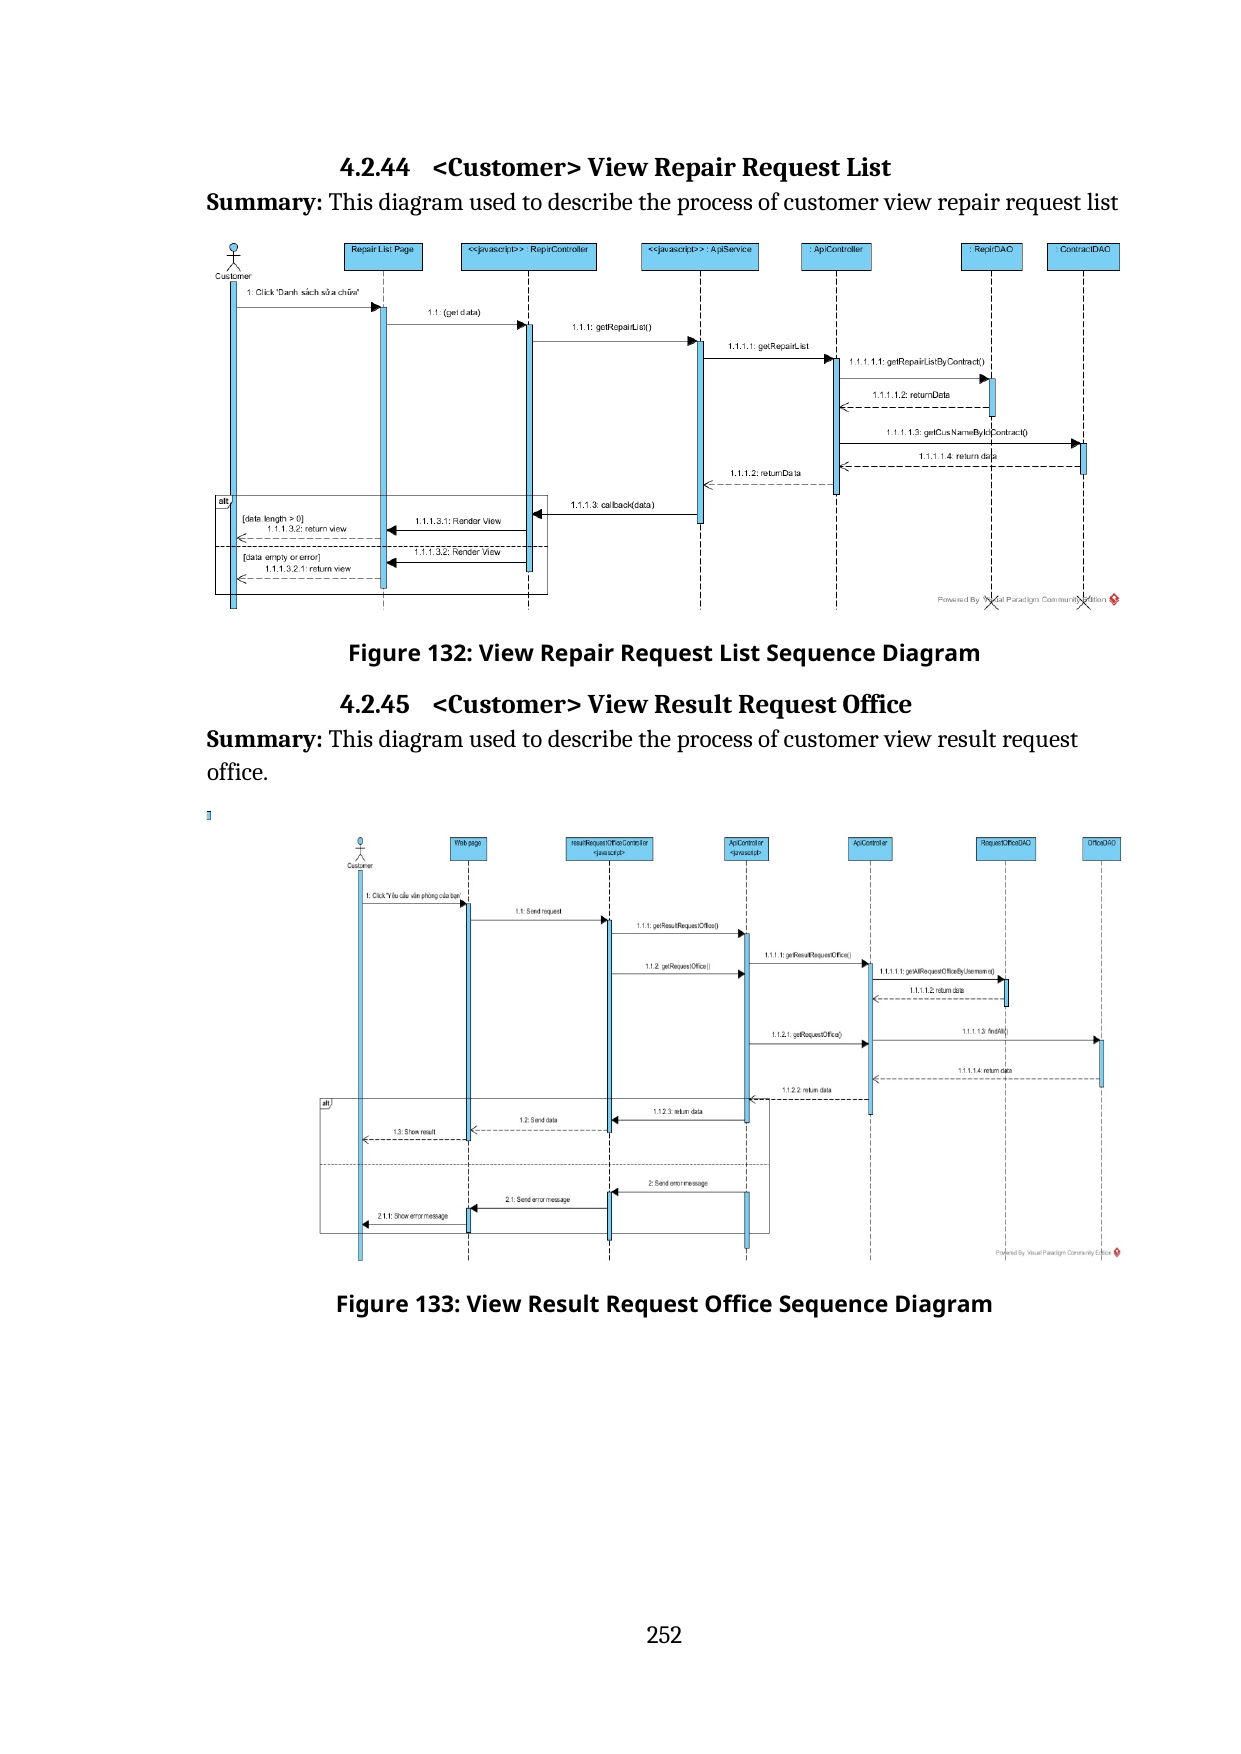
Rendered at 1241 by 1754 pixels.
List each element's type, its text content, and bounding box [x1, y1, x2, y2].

subtitle <Customer> View Result Request Office [340, 689, 1122, 720]
subtitle <Customer> View Repair Request List [340, 152, 1122, 183]
picture [206, 241, 1123, 612]
text Summary: This diagram used to describe the process of customer view result request office. [207, 725, 1122, 787]
picture [206, 811, 1123, 1263]
text Summary: This diagram used to describe the process of customer view repair request list [207, 188, 1122, 216]
